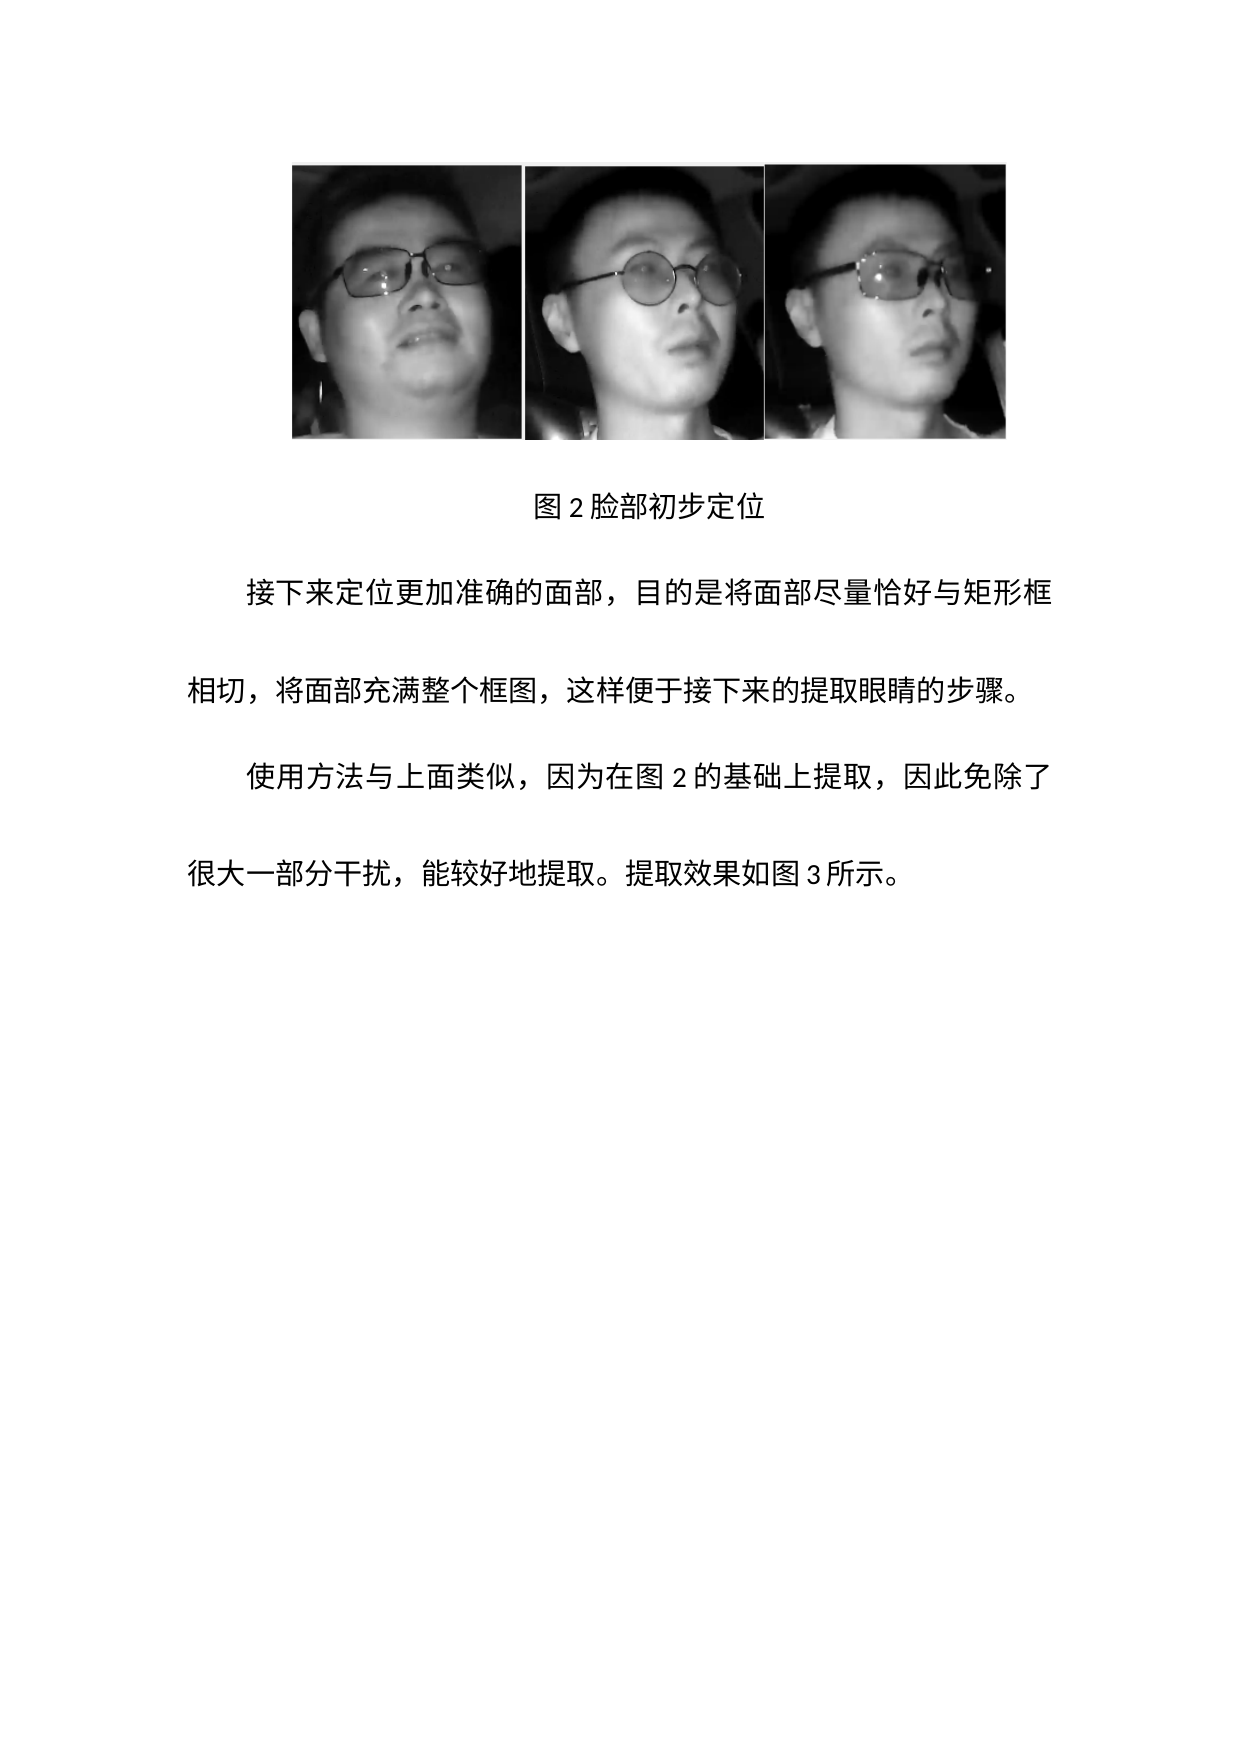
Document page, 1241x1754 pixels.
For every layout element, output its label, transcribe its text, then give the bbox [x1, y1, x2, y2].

text 接下来定位更加准确的面部，目的是将面部尽量恰好与矩形框相切，将面部充满整个框图，这样便于接下来的提取眼睛的步骤。 [187, 558, 1053, 721]
text 图2 脸部初步定位 [187, 472, 1053, 537]
text 使用方法与上面类似，因为在图2的基础上提取，因此免除了很大一部分干扰，能较好地提取。提取效果如图3所示。 [187, 742, 1053, 904]
picture [291, 162, 1007, 440]
